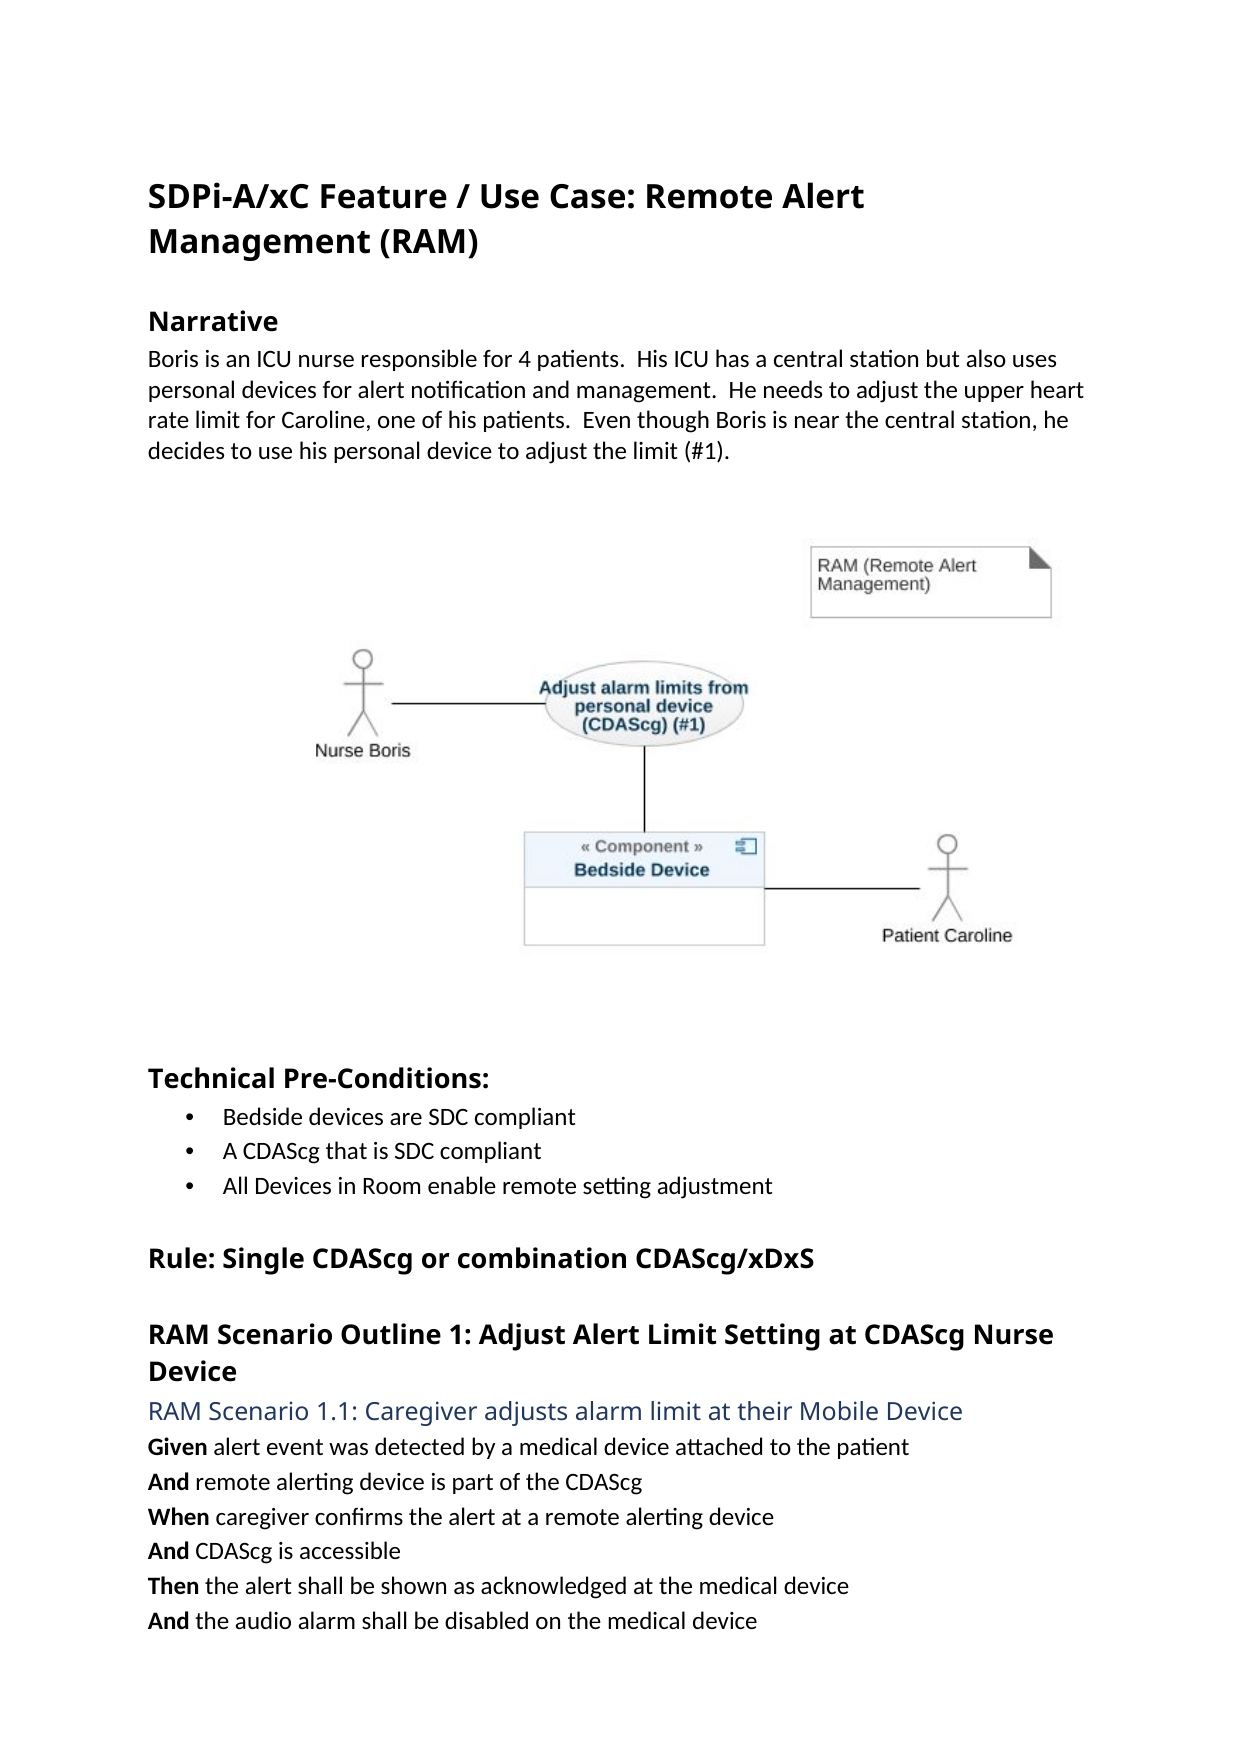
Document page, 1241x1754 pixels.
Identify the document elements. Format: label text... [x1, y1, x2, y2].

list Bedside devices are SDC compliant [185, 1101, 1093, 1131]
text Boris is an ICU nurse responsible for 4 patients. His ICU has a central station but also uses personal devices for alert notification and management. He needs to adjust the upper heart rate limit for Caroline, one of his patients. Even though Boris is near the central station, he decides to use his personal device to adjust the limit (#1). [148, 343, 1093, 465]
subtitle RAM Scenario 1.1: Caregiver adjusts alarm limit at their Mobile Device [148, 1393, 1093, 1427]
list A CDAScg that is SDC compliant [185, 1135, 1093, 1166]
text When caregiver confirms the alert at a remote alerting device [148, 1501, 1093, 1531]
text And CDAScg is accessible [148, 1535, 1093, 1566]
text And the audio alarm shall be disabled on the medical device [148, 1605, 1093, 1635]
subtitle RAM Scenario Outline 1: Adjust Alert Limit Setting at CDAScg Nurse Device [148, 1315, 1093, 1389]
subtitle Rule: Single CDAScg or combination CDAScg/xDxS [148, 1239, 1093, 1276]
list All Devices in Room enable remote setting adjustment [185, 1170, 1093, 1201]
subtitle Technical Pre-Conditions: [148, 1060, 1093, 1097]
subtitle SDPi-A/xC Feature / Use Case: Remote Alert Management (RAM) [148, 173, 1093, 263]
text And remote alerting device is part of the CDAScg [148, 1466, 1093, 1497]
subtitle Narrative [148, 302, 1093, 339]
text Given alert event was detected by a medical device attached to the patient [148, 1431, 1093, 1462]
text Then the alert shall be shown as acknowledged at the medical device [148, 1570, 1093, 1601]
picture [147, 504, 1093, 987]
